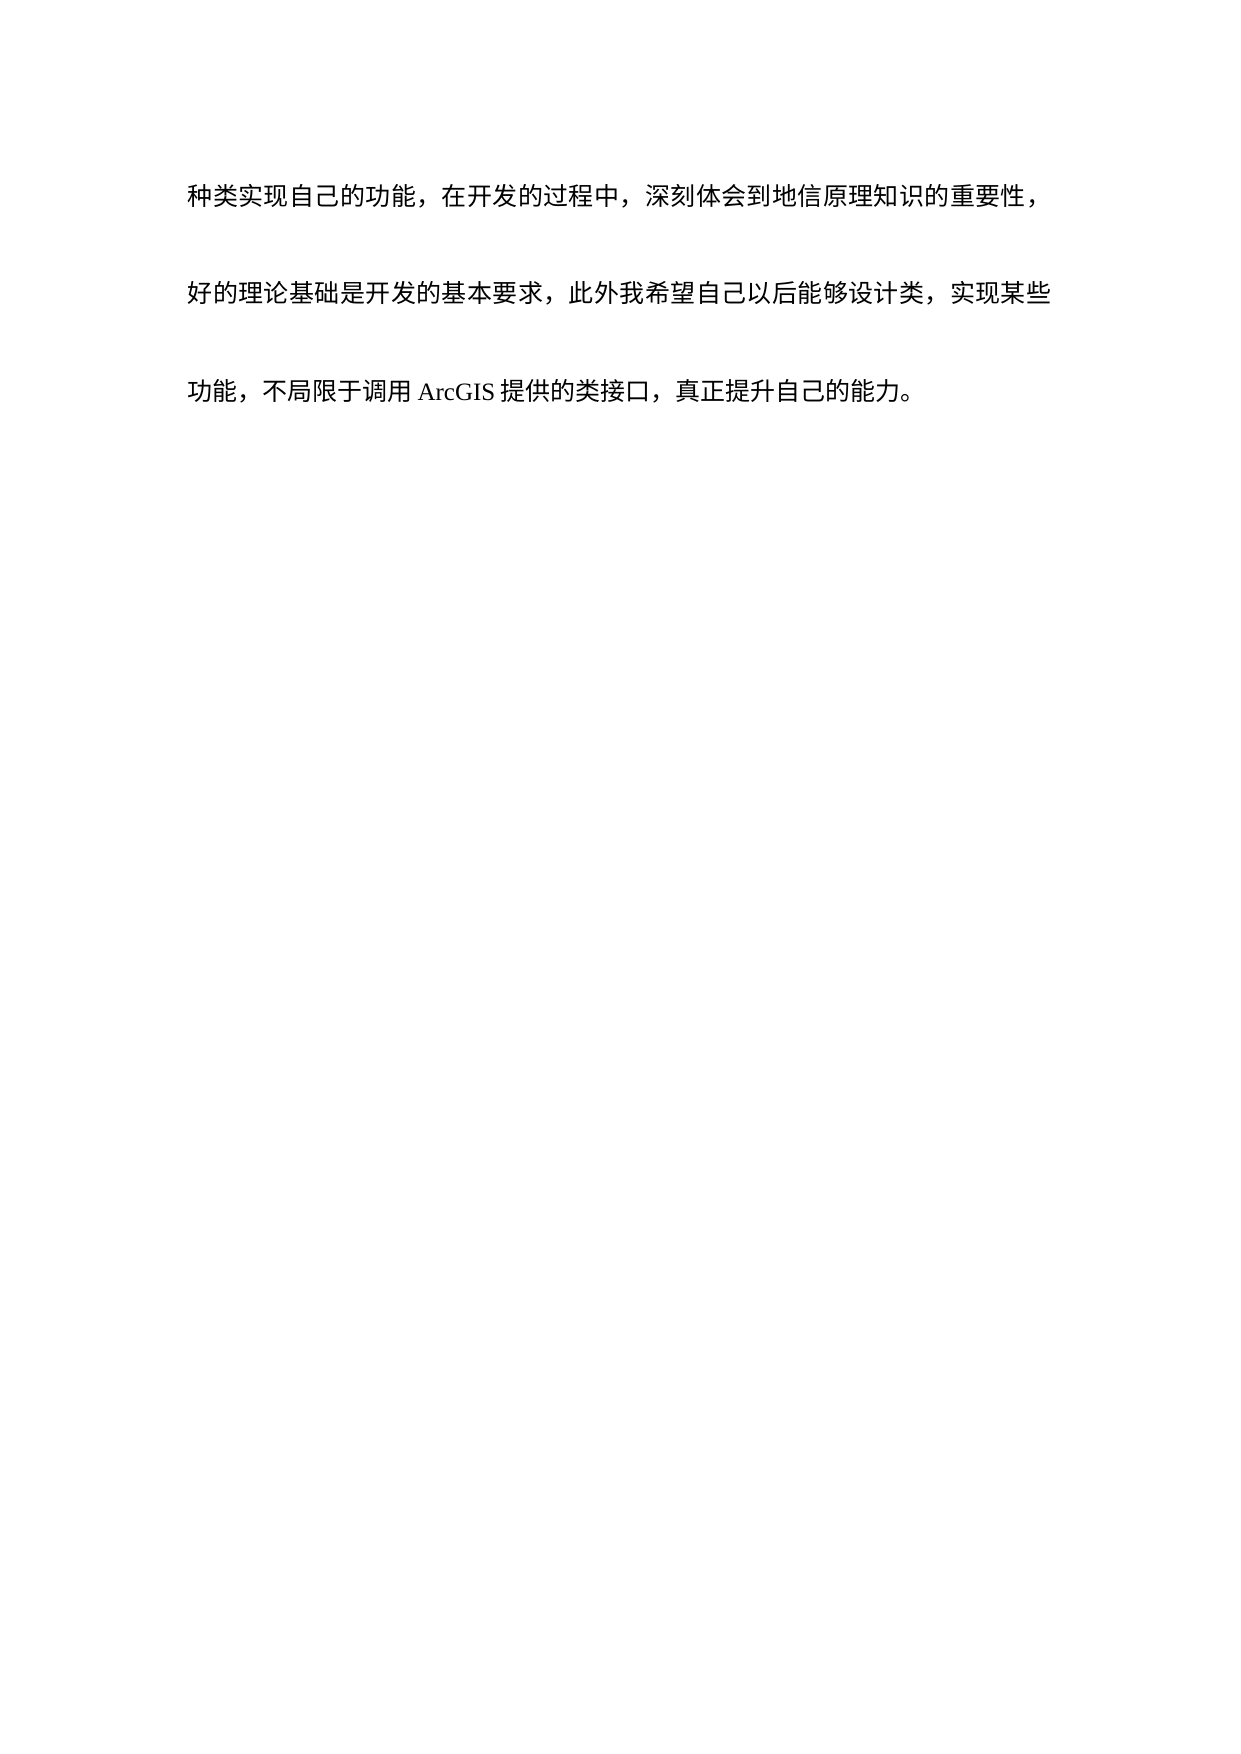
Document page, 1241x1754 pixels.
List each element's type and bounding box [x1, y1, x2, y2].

text [187, 162, 1053, 422]
